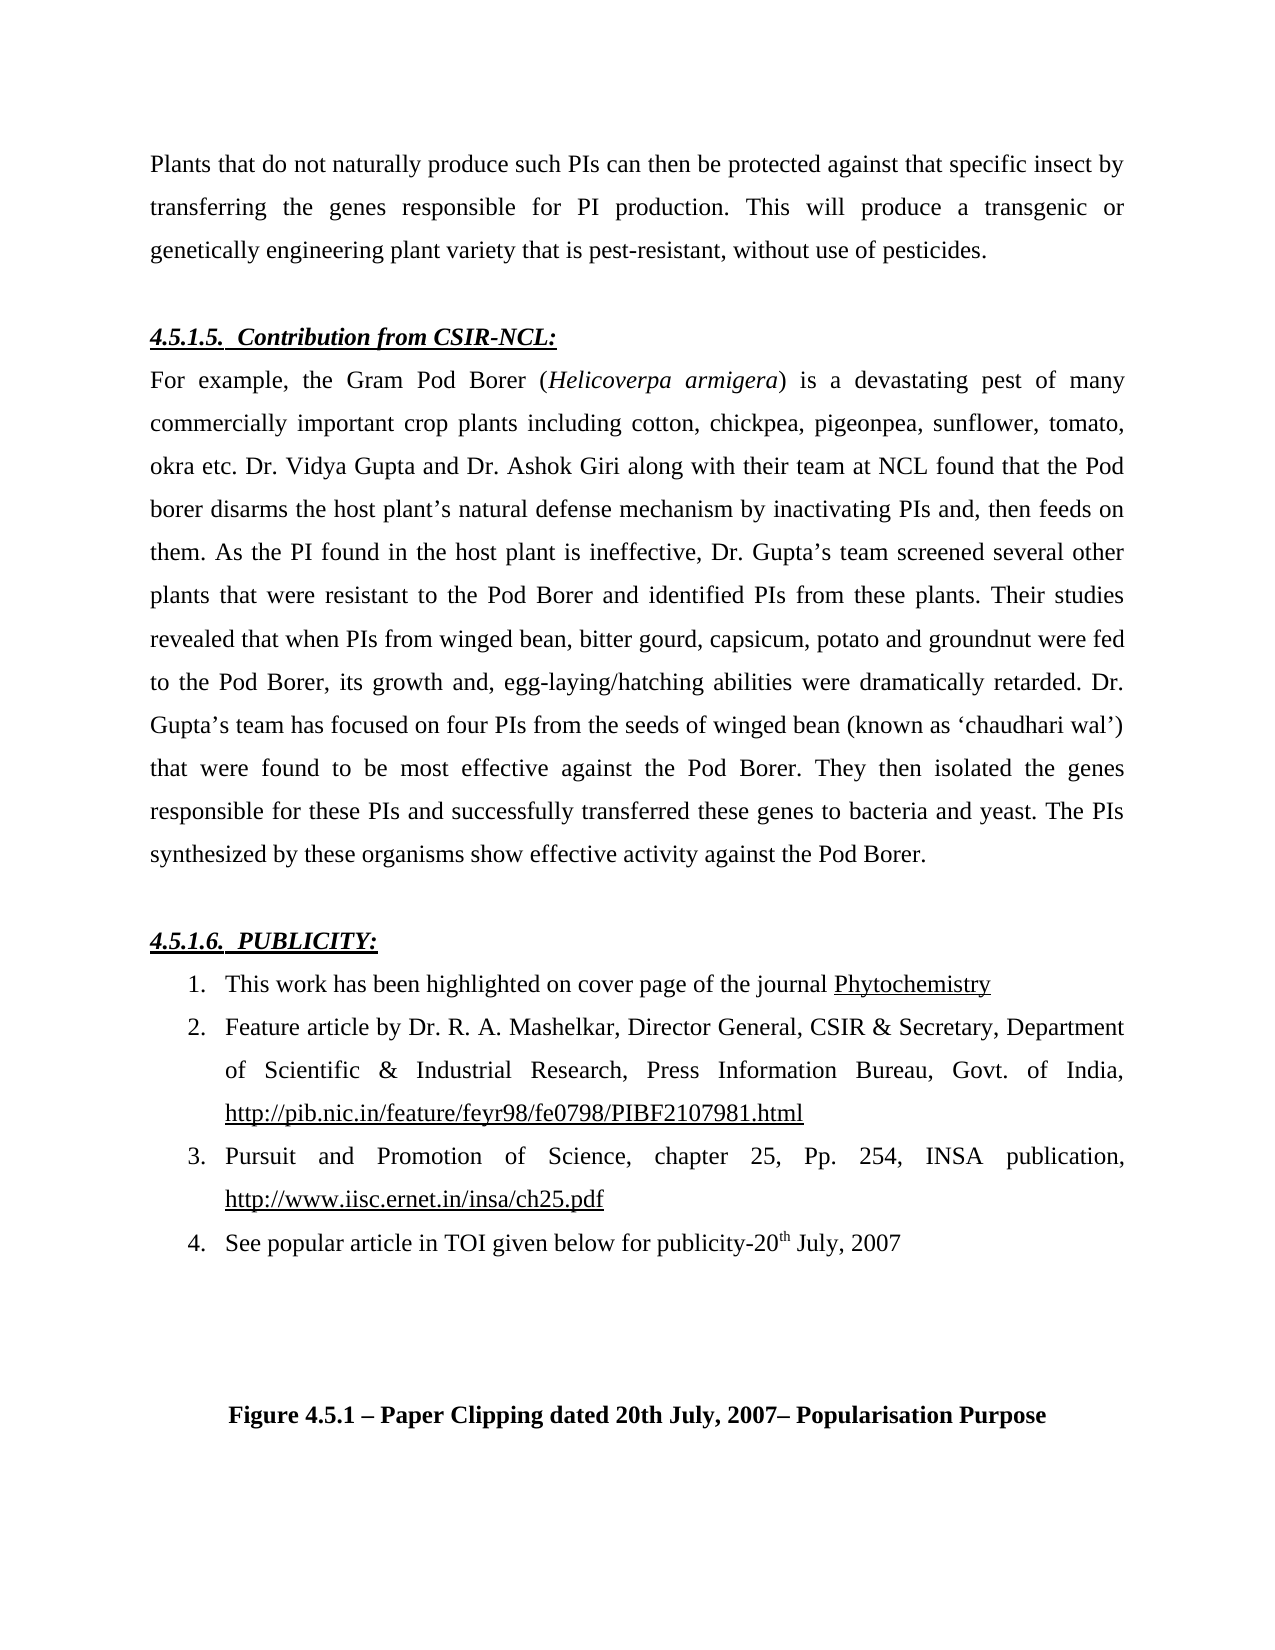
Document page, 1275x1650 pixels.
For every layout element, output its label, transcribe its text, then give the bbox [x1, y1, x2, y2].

list Feature article by Dr. R. A. Mashelkar, Director General, CSIR & Secretary, Department of Scientific & Industrial Research, Press Information Bureau, Govt. of India, http://pib.nic.in/feature/feyr98/fe0798/PIBF2107981.html [187, 1012, 1125, 1127]
subtitle Figure 4.5.1 – Paper Clipping dated 20th July, 2007– Popularisation Purpose [218, 1401, 1057, 1429]
subtitle PUBLICITY: [150, 926, 1148, 955]
text For example, the Gram Pod Borer (Helicoverpa armigera) is a devastating pest of many commercially important crop plants including cotton, chickpea, pigeonpea, sunflower, tomato, okra etc. Dr. Vidya Gupta and Dr. Ashok Giri along with their team at NCL found that the Pod borer disarms the host plant’s natural defense mechanism by inactivating PIs and, then feeds on them. As the PI found in the host plant is ineffective, Dr. Gupta’s team screened several other plants that were resistant to the Pod Borer and identified PIs from these plants. Their studies revealed that when PIs from winged bean, bitter gourd, capsicum, potato and groundnut were fed to the Pod Borer, its growth and, egg-laying/hatching abilities were dramatically retarded. Dr. Gupta’s team has focused on four PIs from the seeds of winged bean (known as ‘chaudhari wal’) that were found to be most effective against the Pod Borer. They then isolated the genes responsible for these PIs and successfully transferred these genes to bacteria and yeast. The PIs synthesized by these organisms show effective activity against the Pod Borer. [150, 365, 1126, 868]
list Pursuit and Promotion of Science, chapter 25, Pp. 254, INSA publication, http://www.iisc.ernet.in/insa/ch25.pdf [187, 1141, 1126, 1213]
list See popular article in TOI given below for publicity-20th July, 2007 [187, 1228, 1148, 1256]
subtitle Contribution from CSIR-NCL: [150, 322, 1148, 351]
text Plants that do not naturally produce such PIs can then be protected against that specific insect by transferring the genes responsible for PI production. This will produce a transgenic or genetically engineering plant variety that is pest-resistant, without use of pesticides. [150, 149, 1126, 264]
list This work has been highlighted on cover page of the journal Phytochemistry [187, 969, 1148, 997]
